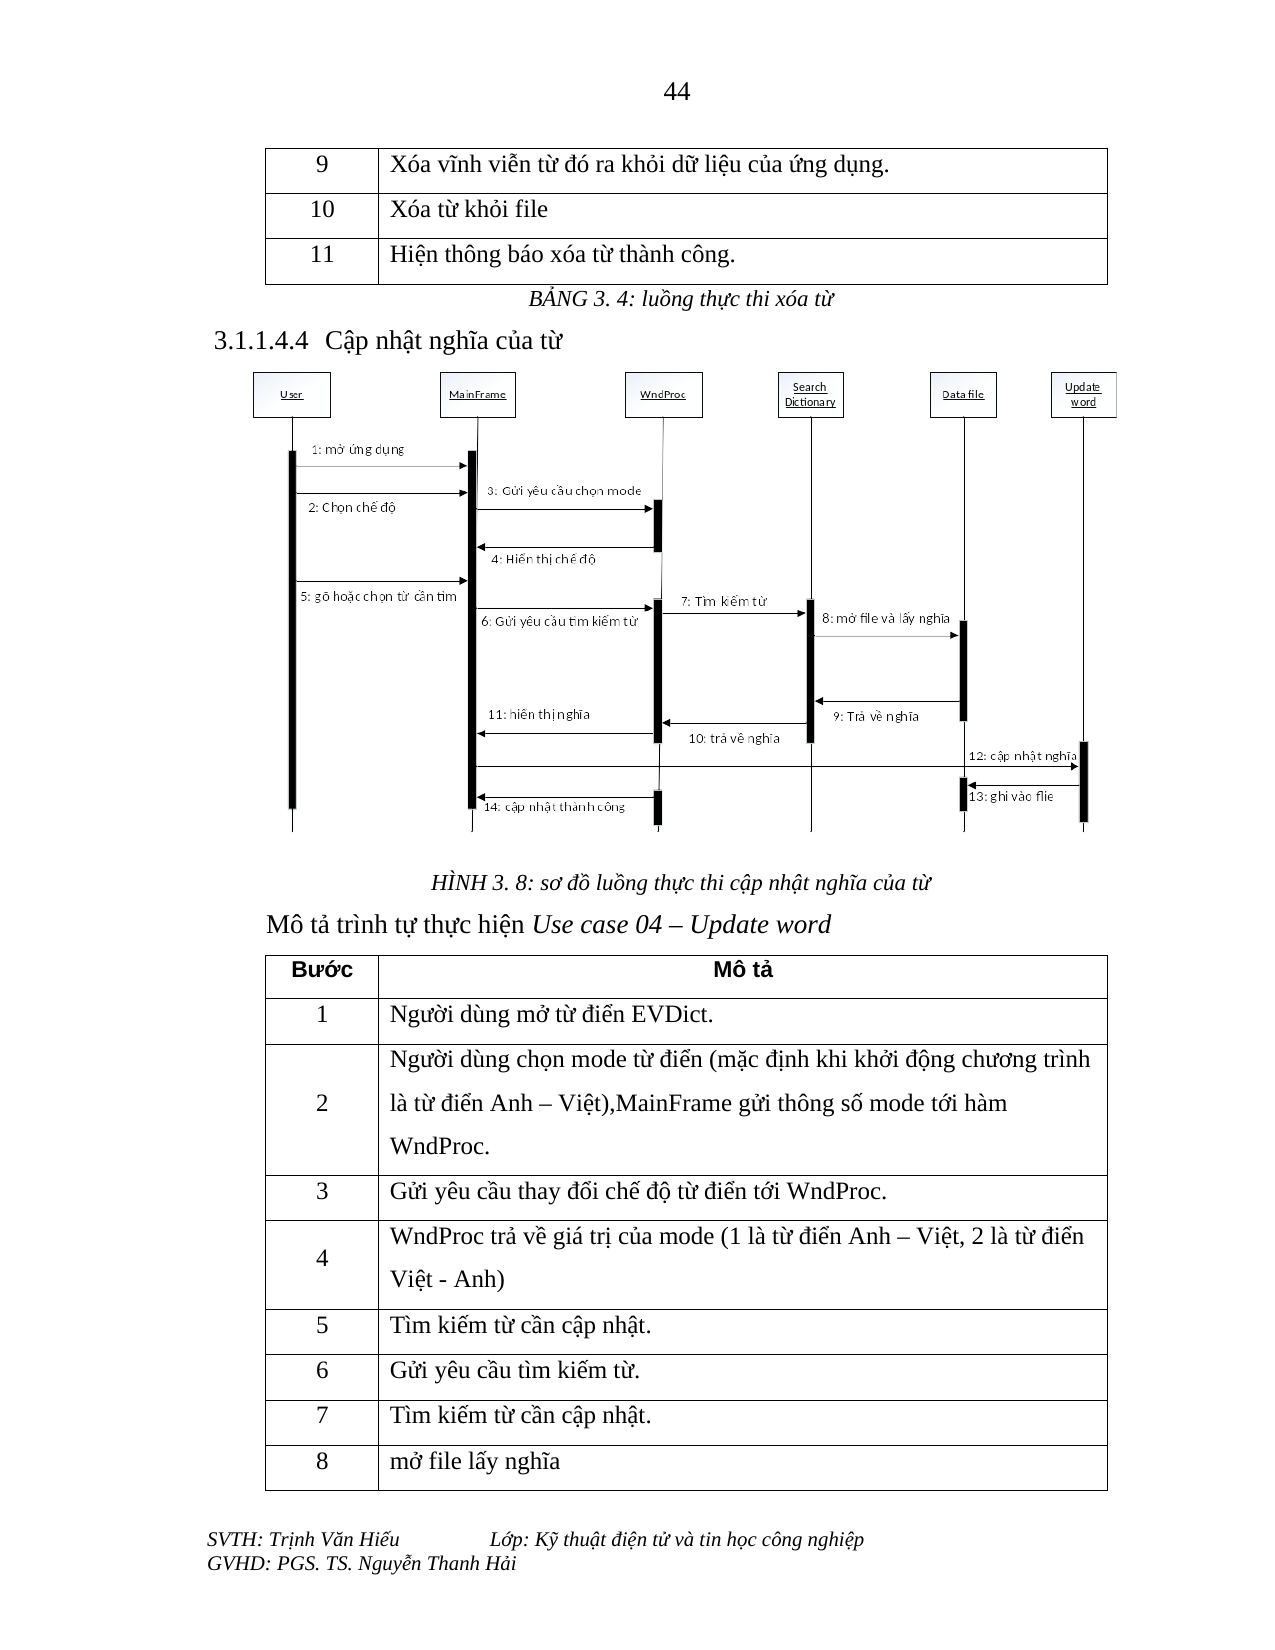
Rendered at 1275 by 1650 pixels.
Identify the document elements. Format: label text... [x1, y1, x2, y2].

table_header Mô tả [379, 956, 1107, 998]
list Cập nhật nghĩa của từ [214, 324, 1157, 355]
table_cell Người dùng mở từ điển EVDict. [379, 999, 1107, 1043]
text BẢNG 3. 4: luồng thực thi xóa từ [207, 285, 1157, 311]
table_cell 1 [266, 999, 378, 1043]
table_cell 6 [266, 1355, 378, 1399]
table_cell 4 [266, 1221, 378, 1309]
table_header Bước [266, 956, 378, 998]
table_cell Gửi yêu cầu thay đổi chế độ từ điển tới WndProc. [379, 1176, 1107, 1220]
table_cell Xóa vĩnh viễn từ đó ra khỏi dữ liệu của ứng dụng. [379, 149, 1107, 193]
table_cell WndProc trả về giá trị của mode (1 là từ điển Anh – Việt, 2 là từ điển Việt - Anh) [379, 1221, 1107, 1309]
table_cell 9 [266, 149, 378, 193]
table_cell Gửi yêu cầu tìm kiếm từ. [379, 1355, 1107, 1399]
table_cell 10 [266, 194, 378, 238]
table_cell Hiện thông báo xóa từ thành công. [379, 239, 1107, 284]
table_cell Xóa từ khỏi file [379, 194, 1107, 238]
table_cell Tìm kiếm từ cần cập nhật. [379, 1310, 1107, 1354]
text HÌNH 3. 8: sơ đồ luồng thực thi cập nhật nghĩa của từ [207, 869, 1157, 896]
table_cell Tìm kiếm từ cần cập nhật. [379, 1401, 1107, 1445]
table_cell 3 [266, 1176, 378, 1220]
table_cell 8 [266, 1446, 378, 1490]
table_cell 5 [266, 1310, 378, 1354]
table_cell mở file lấy nghĩa [379, 1446, 1107, 1490]
list Mô tả trình tự thực hiện Use case 04 – Update word [207, 909, 1157, 940]
table_cell 2 [266, 1045, 378, 1175]
table_cell 11 [266, 239, 378, 284]
table_cell Người dùng chọn mode từ điển (mặc định khi khởi động chương trình là từ điển Anh – Việt),MainFrame gửi thông số mode tới hàm WndProc. [379, 1045, 1107, 1175]
table_cell 7 [266, 1401, 378, 1445]
